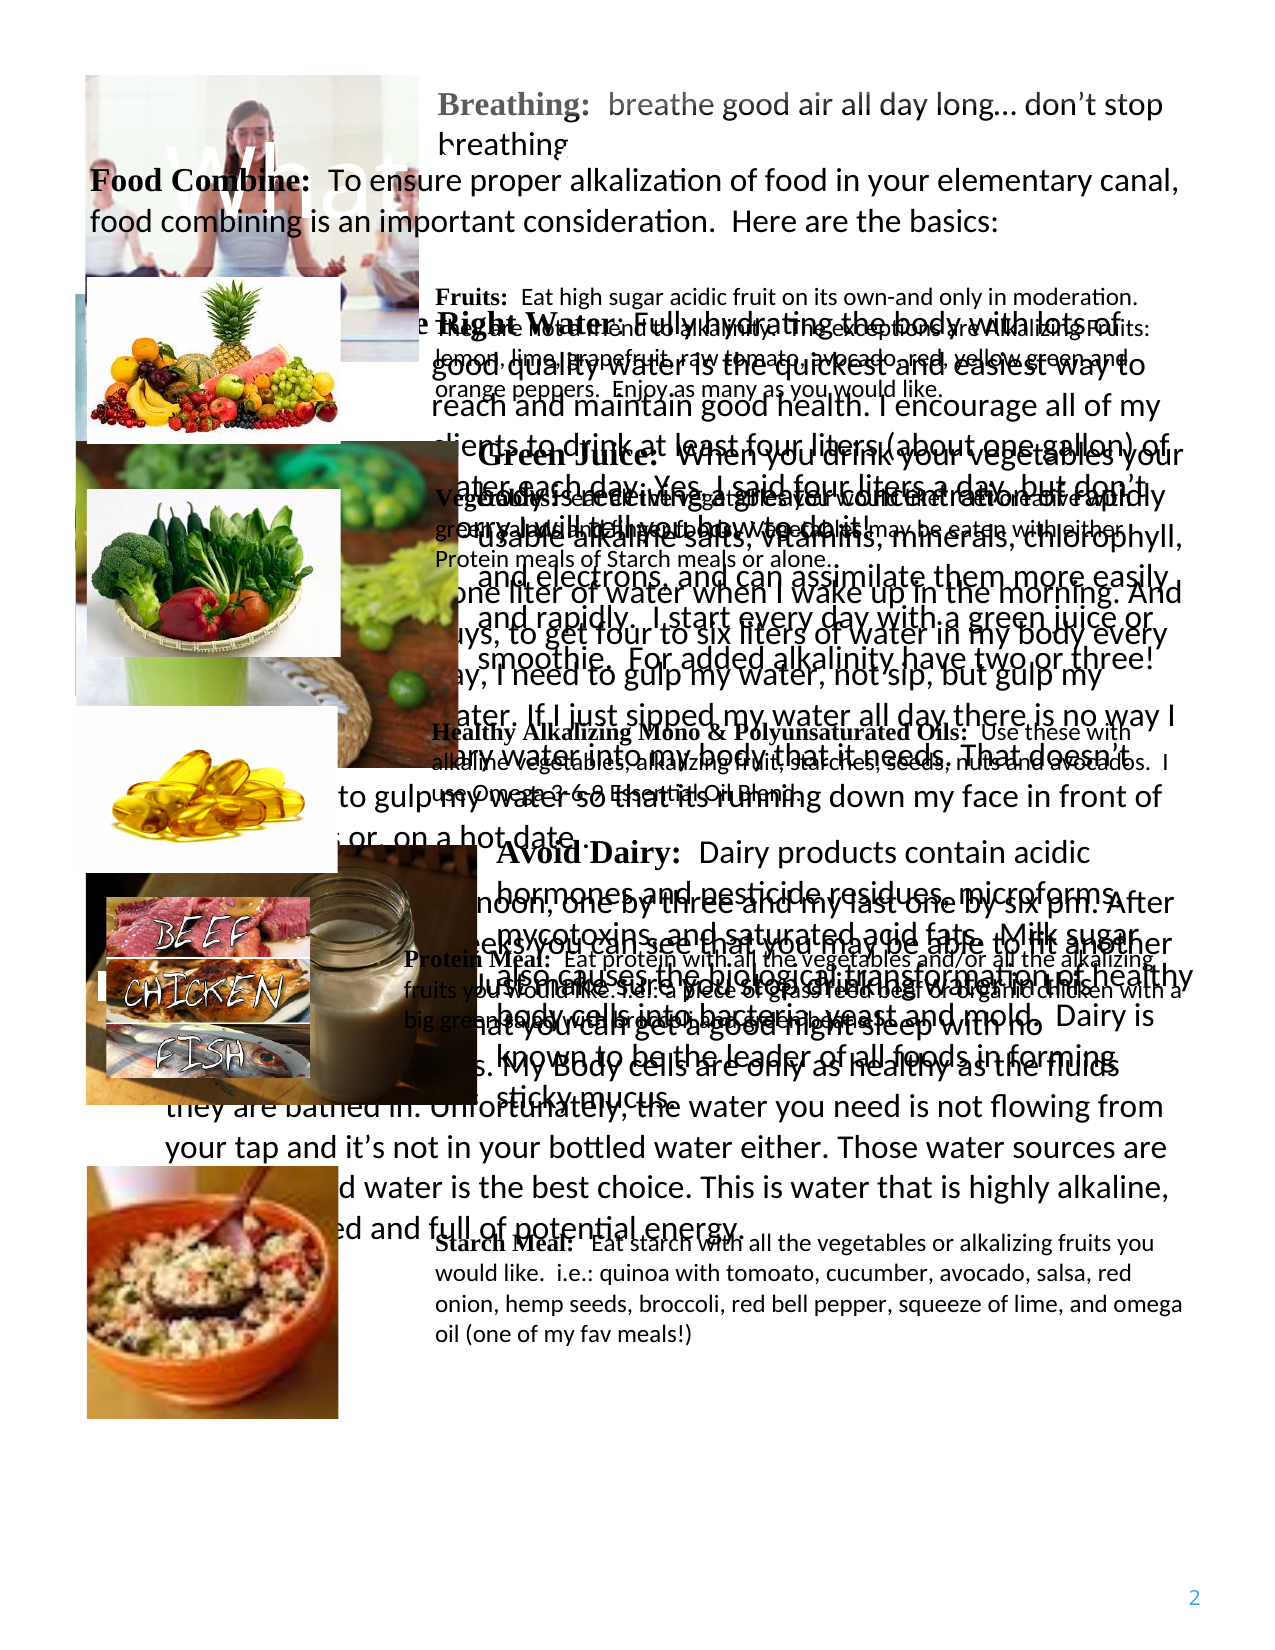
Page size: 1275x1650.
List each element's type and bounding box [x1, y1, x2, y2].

picture [86, 1166, 339, 1419]
picture [75, 74, 1201, 1105]
